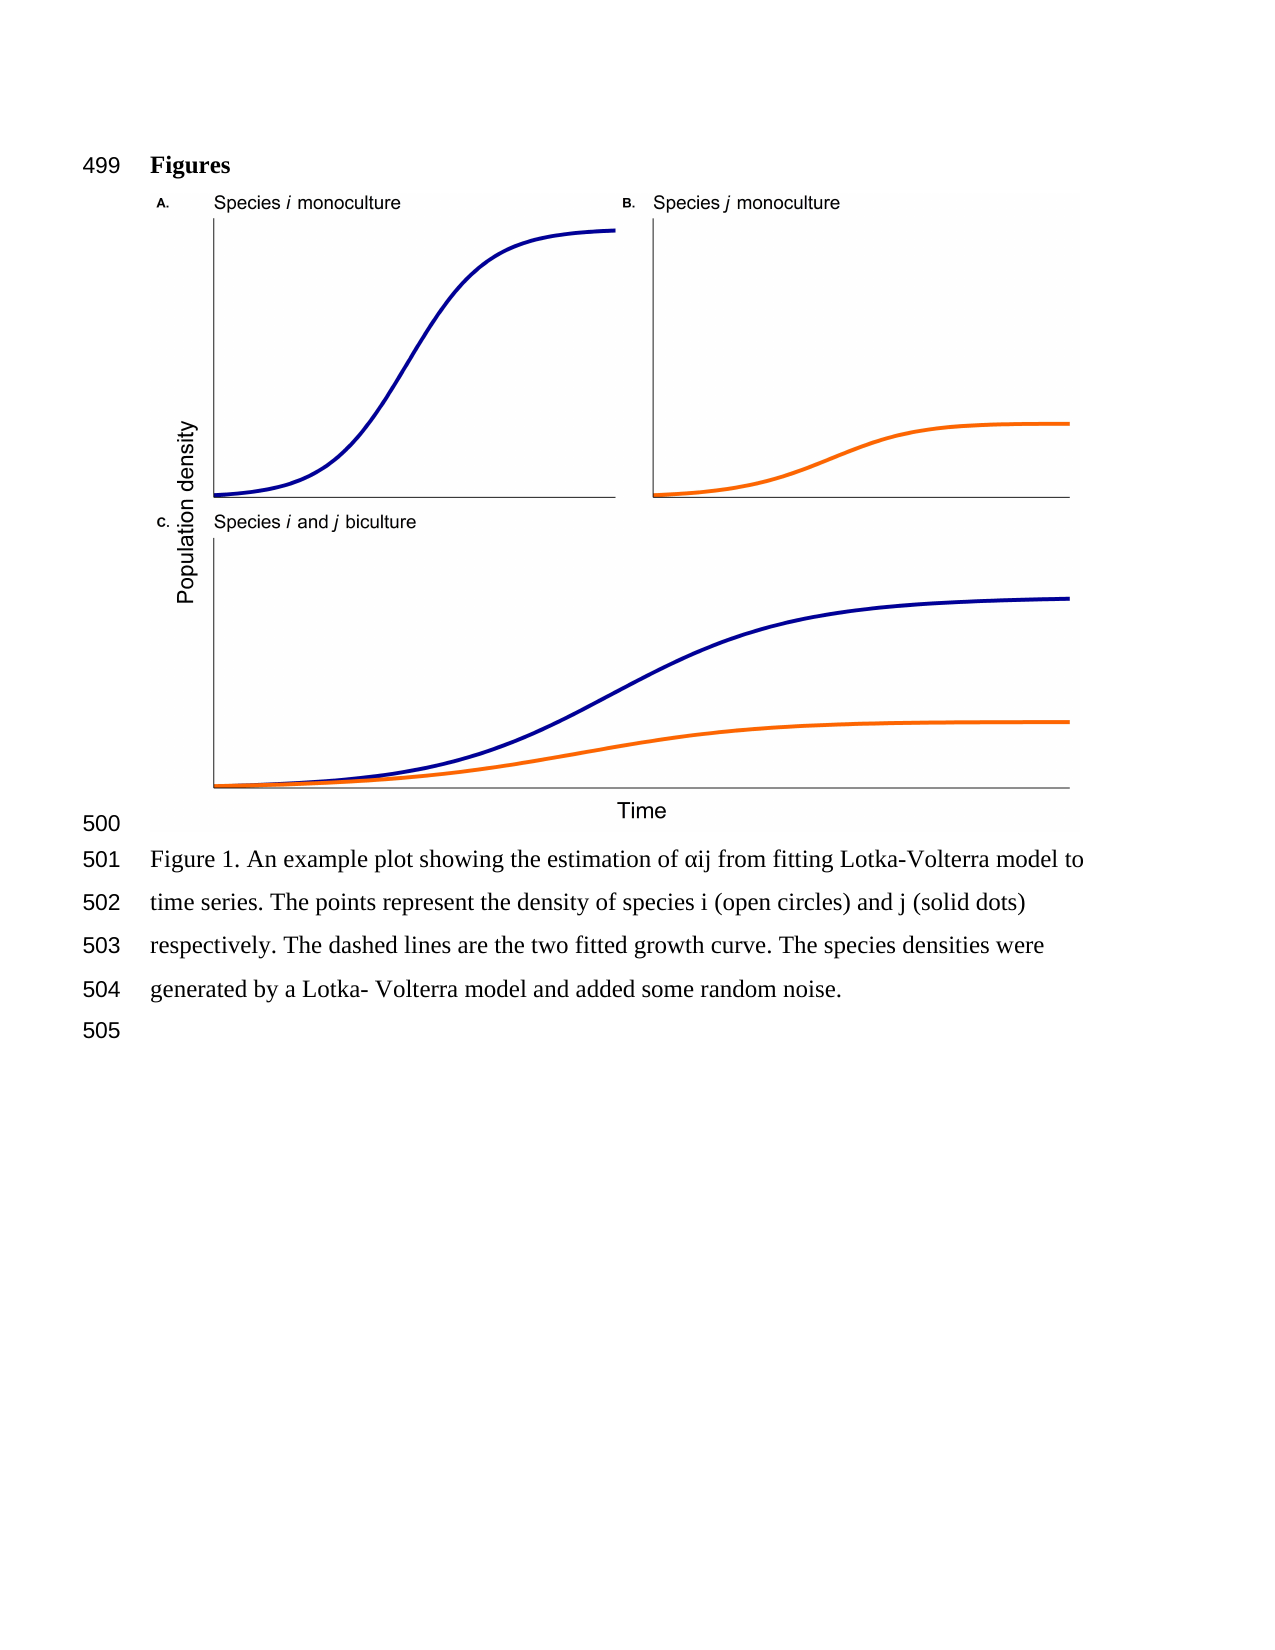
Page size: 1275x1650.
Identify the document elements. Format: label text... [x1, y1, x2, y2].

text Figure 1. An example plot showing the estimation of αij from fitting Lotka-Volterra model to time series. The points represent the density of species i (open circles) and j (solid dots) respectively. The dashed lines are the two fitted growth curve. The species densities were generated by a Lotka- Volterra model and added some random noise. [150, 844, 1125, 1002]
text Figures [150, 150, 1125, 179]
picture [150, 193, 1081, 832]
